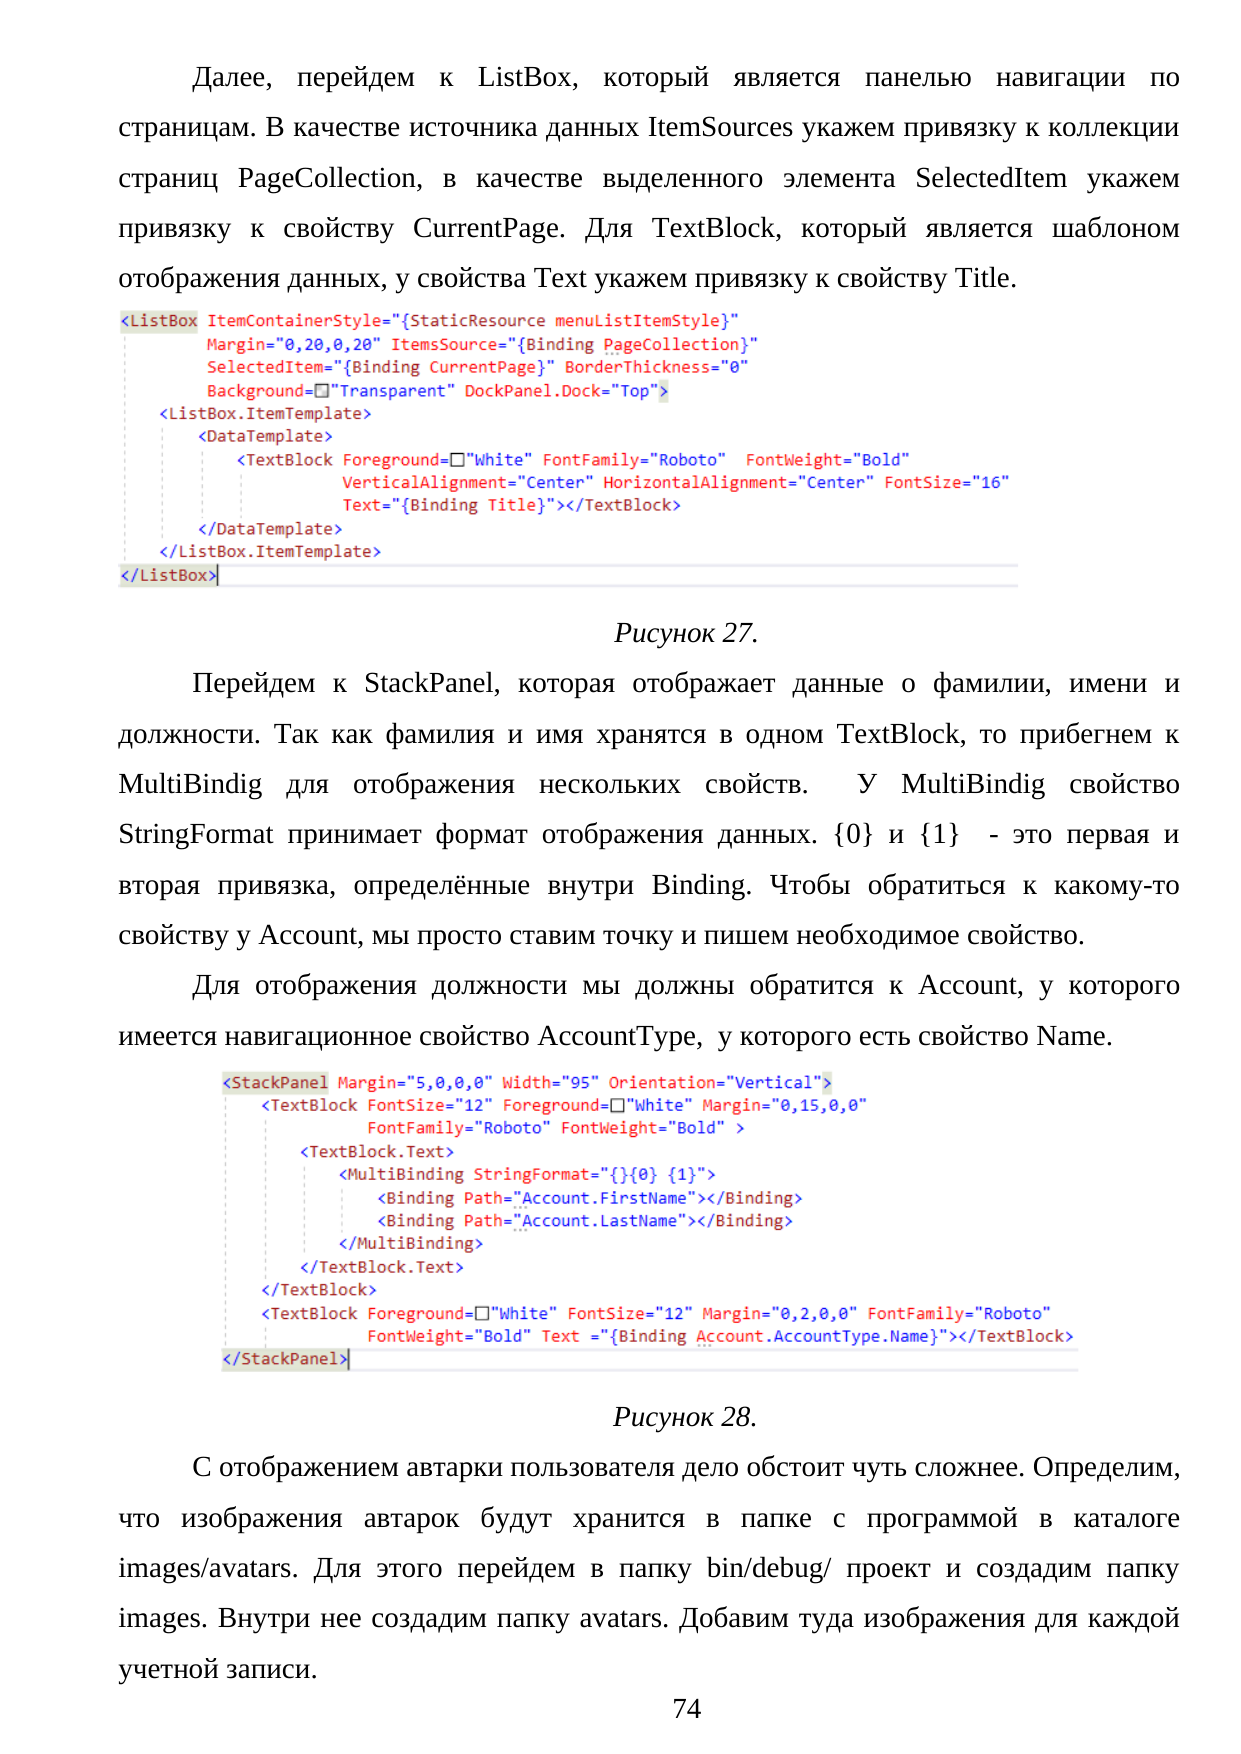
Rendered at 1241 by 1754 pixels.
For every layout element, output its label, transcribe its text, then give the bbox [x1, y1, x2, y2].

text Перейдем к StackPanel, которая отображает данные о фамилии, имени и должности. Так как фамилия и имя хранятся в одном TextBlock, то прибегнем к MultiBindig для отображения нескольких свойств. У MultiBindig свойство StringFormat принимает формат отображения данных. {0} и {1} - это первая и вторая привязка, определённые внутри Binding. Чтобы обратиться к какому-то свойству у Account, мы просто ставим точку и пишем необходимое свойство. [118, 666, 1181, 951]
text Рисунок 28. [118, 1399, 1181, 1433]
text Для отображения должности мы должны обратится к Account, у которого имеется навигационное свойство AccountType, у которого есть свойство Name. [118, 967, 1181, 1051]
picture [221, 1068, 1079, 1375]
text С отображением автарки пользователя дело обстоит чуть сложнее. Определим, что изображения автарок будут хранится в папке с программой в каталоге images/avatars. Для этого перейдем в папку bin/debug/ проект и создадим папку images. Внутри нее создадим папку avatars. Добавим туда изображения для каждой учетной записи. [118, 1449, 1181, 1684]
picture [118, 310, 1019, 591]
text Далее, перейдем к ListBox, который является панелью навигации по страницам. В качестве источника данных ItemSources укажем привязку к коллекции страниц PageCollection, в качестве выделенного элемента SelectedItem укажем привязку к свойству CurrentPage. Для TextBlock, который является шаблоном отображения данных, у свойства Text укажем привязку к свойству Title. [118, 59, 1181, 294]
text Рисунок 27. [118, 615, 1181, 649]
